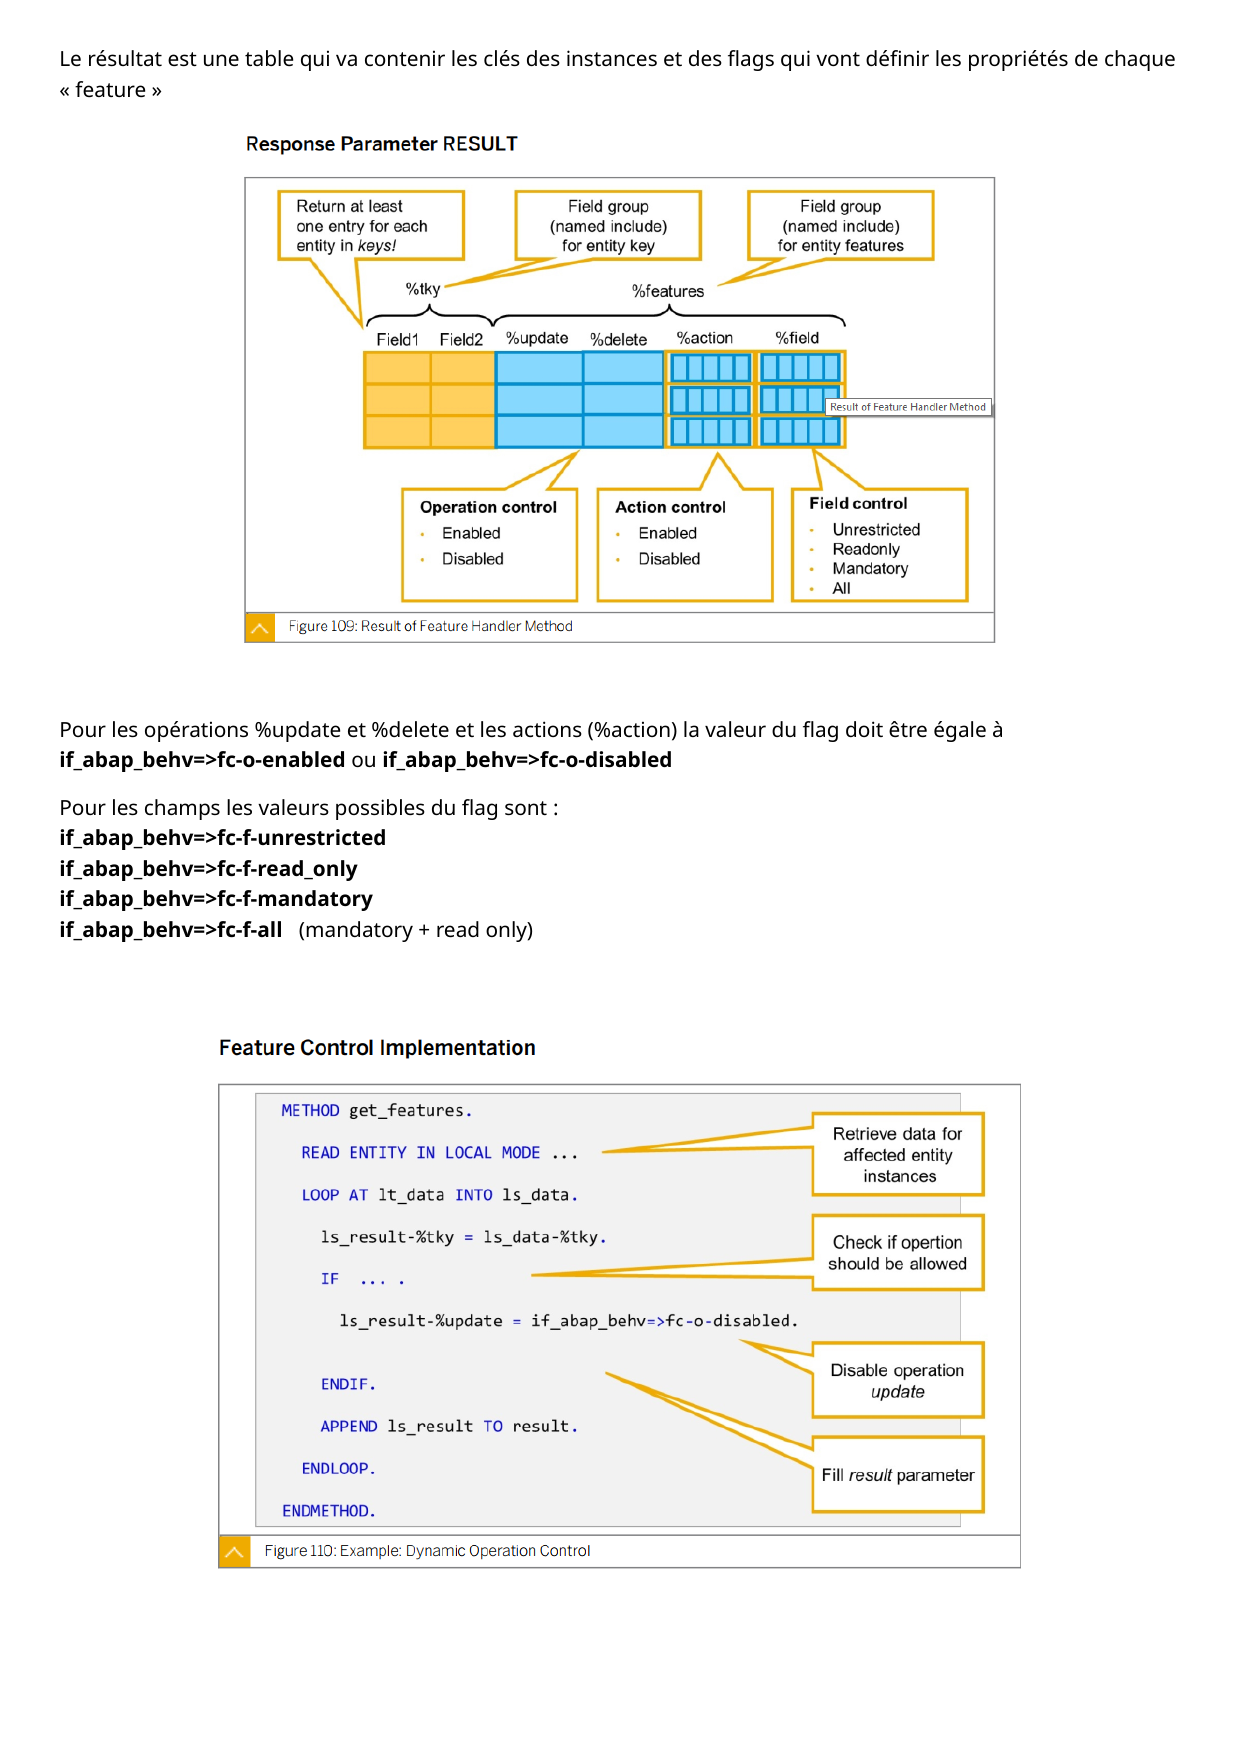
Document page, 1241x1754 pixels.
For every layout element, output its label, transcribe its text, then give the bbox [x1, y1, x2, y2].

picture [206, 1027, 1035, 1576]
text Pour les champs les valeurs possibles du flag sont : if_abap_behv=>fc-f-unrestricted if_abap_behv=>fc-f-read_only if_abap_behv=>fc-f-mandatory if_abap_behv=>fc-f-all (mandatory + read only) [59, 793, 1181, 977]
text Le résultat est une table qui va contenir les clés des instances et des flags qui vont définir les propriétés de chaque « feature » [59, 44, 1181, 103]
picture [235, 122, 1005, 649]
text Pour les opérations %update et %delete et les actions (%action) la valeur du flag doit être égale à if_abap_behv=>fc-o-enabled ou if_abap_behv=>fc-o-disabled [59, 715, 1181, 774]
